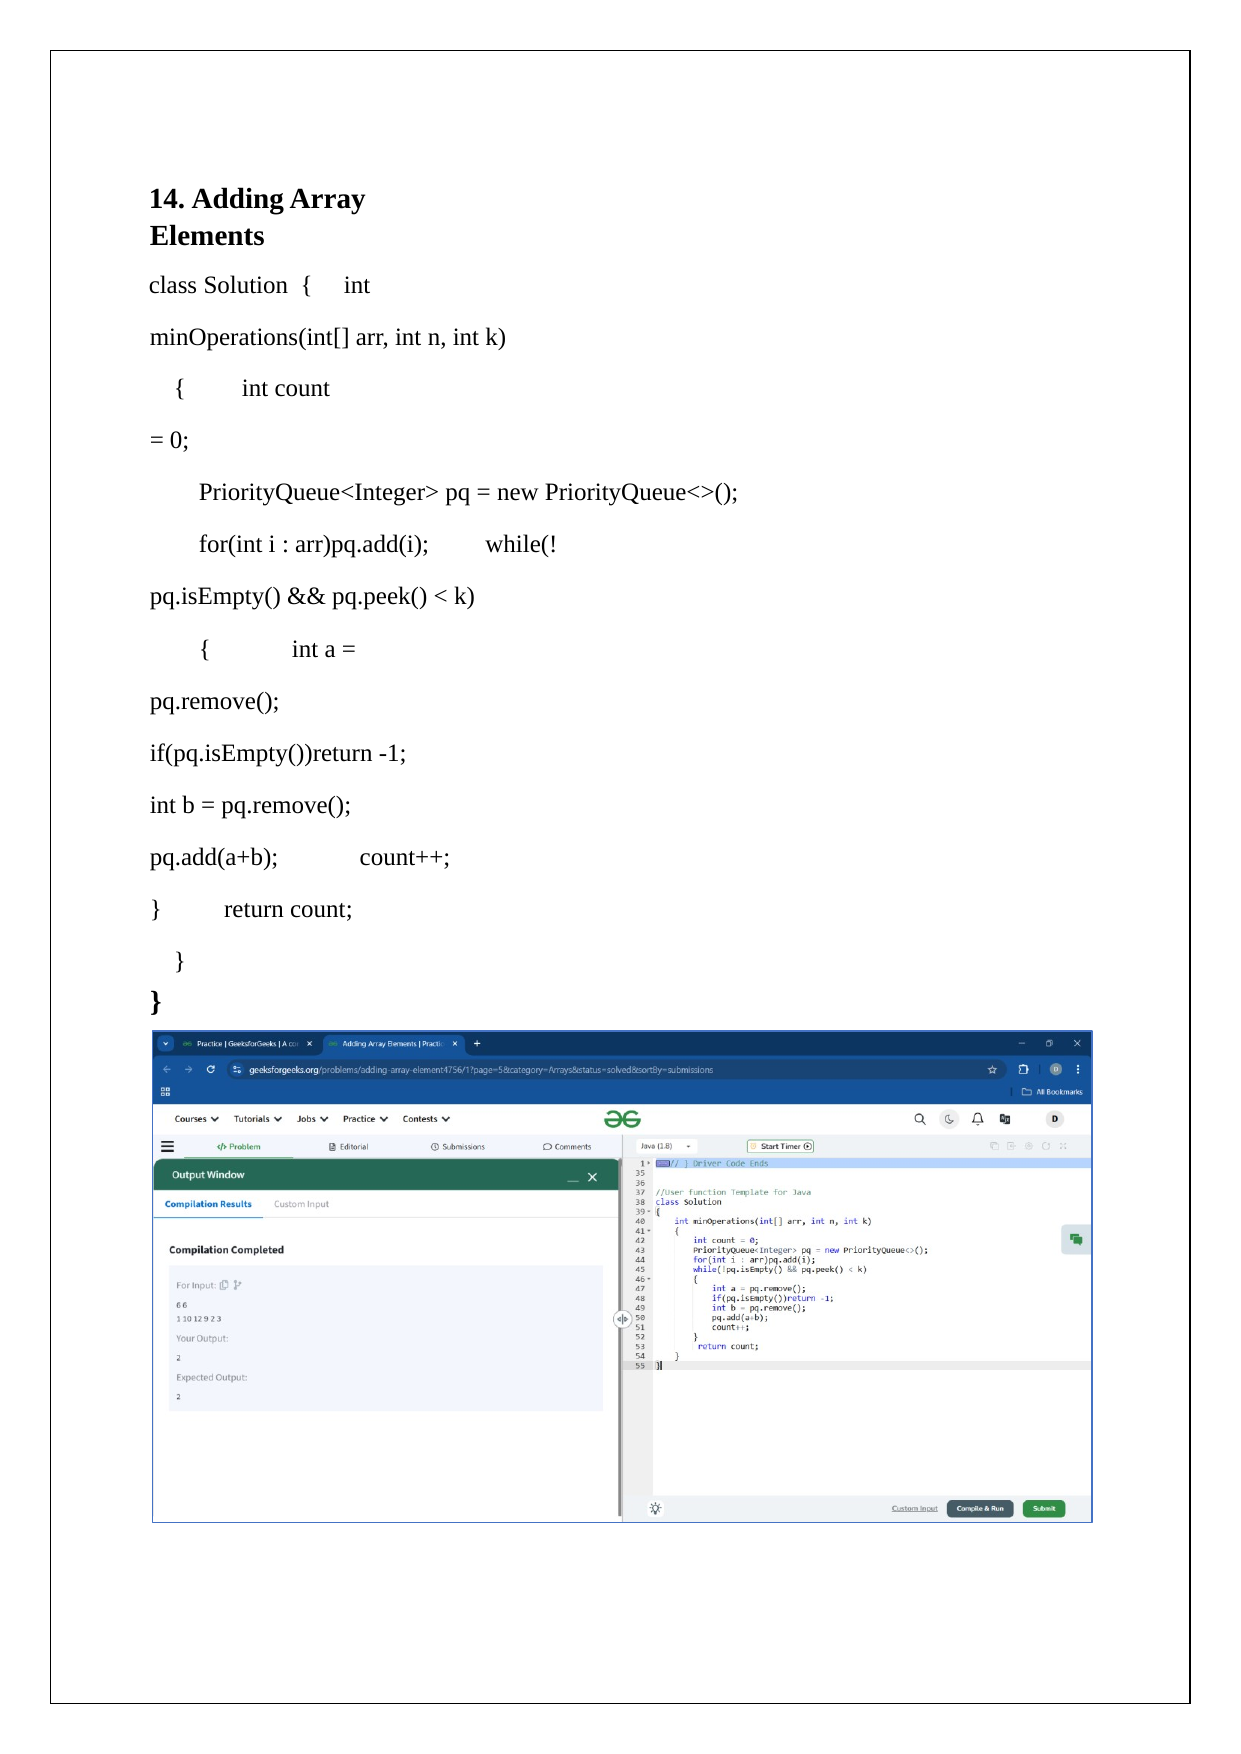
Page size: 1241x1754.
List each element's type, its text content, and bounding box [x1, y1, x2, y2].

picture [153, 1032, 1091, 1522]
text { int count = 0; [148, 373, 334, 453]
text { int a = pq.remove(); if(pq.isEmpty())return -1; int b = pq.remove(); pq.add(a+b); count++; } return count; [148, 634, 482, 923]
subtitle 14. Adding Array Elements [148, 182, 383, 251]
text for(int i : arr)pq.add(i); while(!pq.isEmpty() && pq.peek() < k) [148, 529, 617, 610]
text class Solution { int minOperations(int[] arr, int n, int k) [148, 271, 564, 350]
text } [148, 946, 617, 975]
text PriorityQueue<Integer> pq = new PriorityQueue<>(); [148, 477, 1098, 506]
